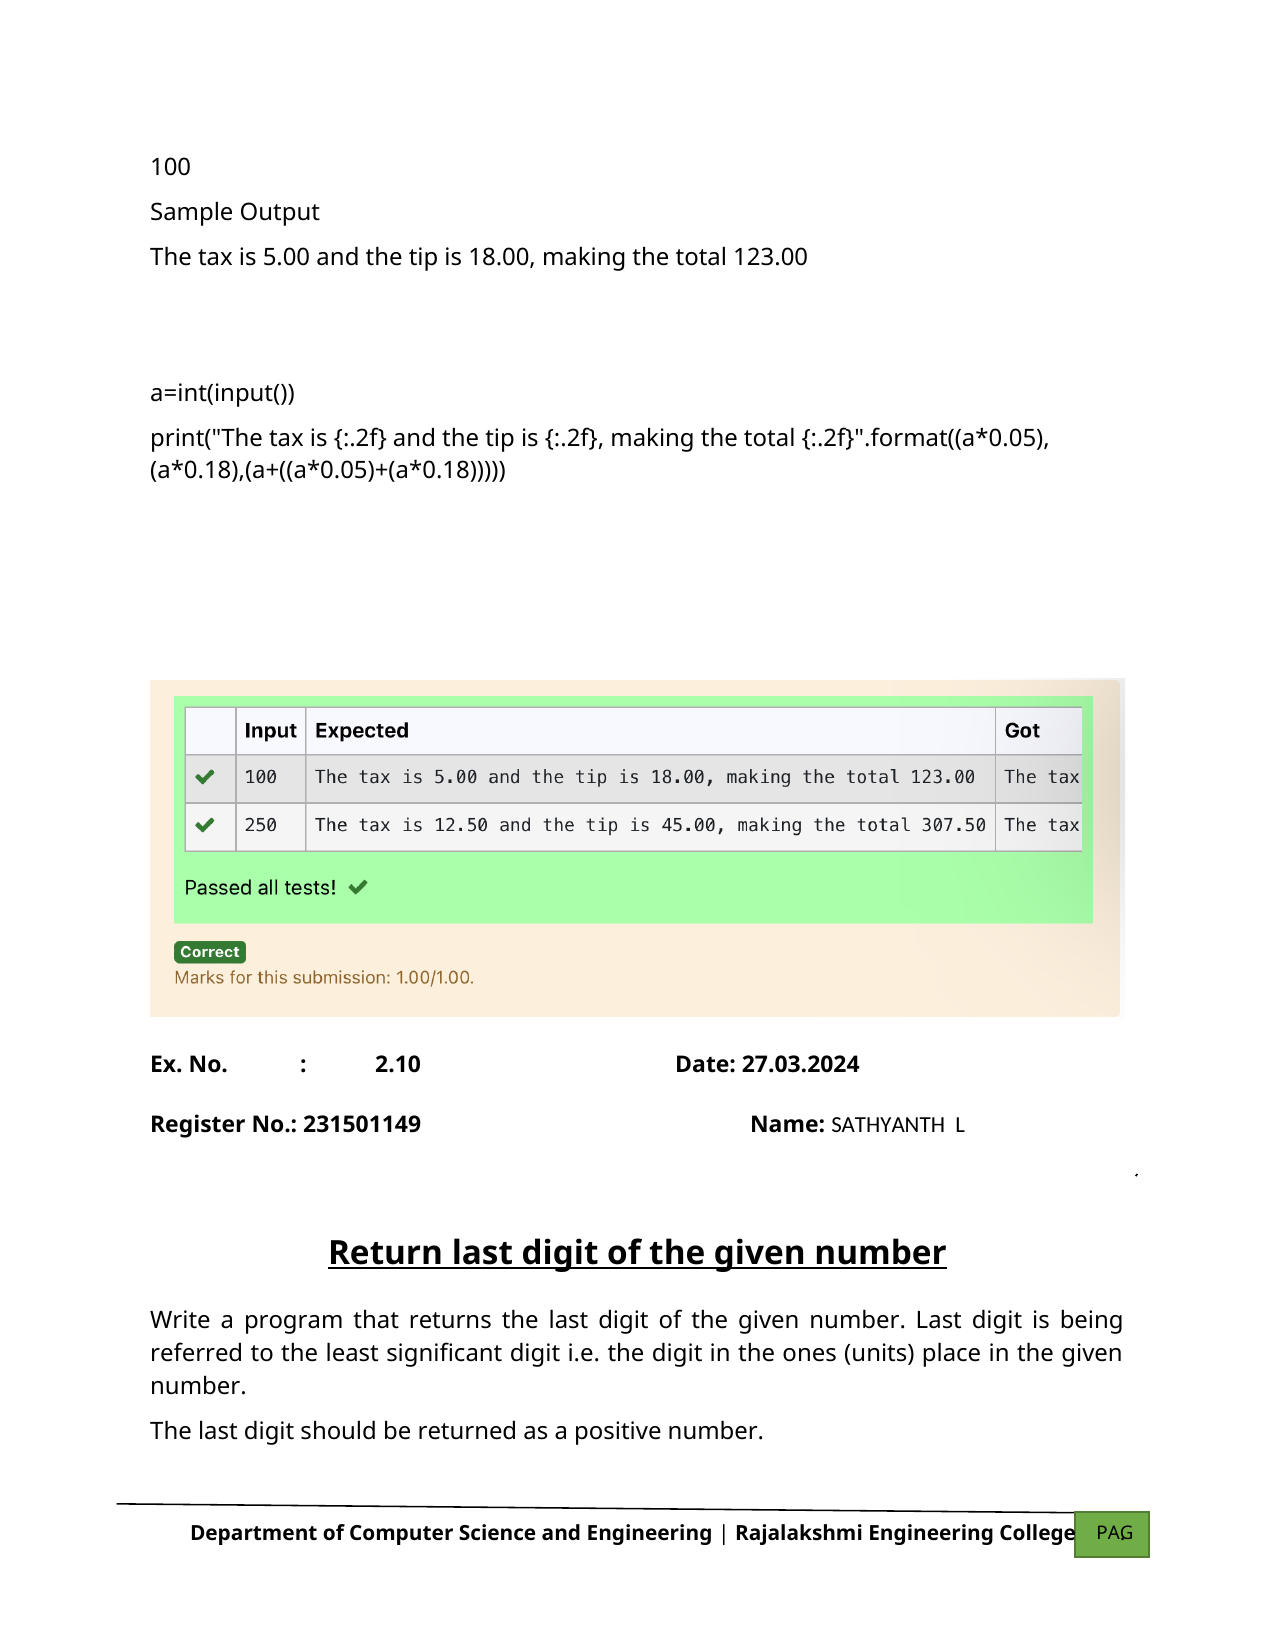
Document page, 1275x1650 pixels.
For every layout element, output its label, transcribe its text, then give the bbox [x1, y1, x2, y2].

text Return last digit of the given number [150, 1229, 1125, 1274]
picture [150, 678, 1125, 1019]
text Register No.: 231501149 Name: SATHYANTH L [150, 1108, 1125, 1139]
text a=int(input()) [150, 376, 1125, 408]
text Sample Output [150, 195, 1125, 228]
text print("The tax is {:.2f} and the tip is {:.2f}, making the total {:.2f}".format((a*0.05),(a*0.18),(a+((a*0.05)+(a*0.18))))) [150, 421, 1125, 486]
text Ex. No. : 2.10 Date: 27.03.2024 [150, 1047, 1125, 1079]
text The last digit should be returned as a positive number. [150, 1414, 1125, 1446]
text The tax is 5.00 and the tip is 18.00, making the total 123.00 [150, 240, 1125, 273]
text 100 [150, 150, 1125, 183]
text Write a program that returns the last digit of the given number. Last digit is being referred to the least significant digit i.e. the digit in the ones (units) place in the given number. [150, 1303, 1125, 1401]
